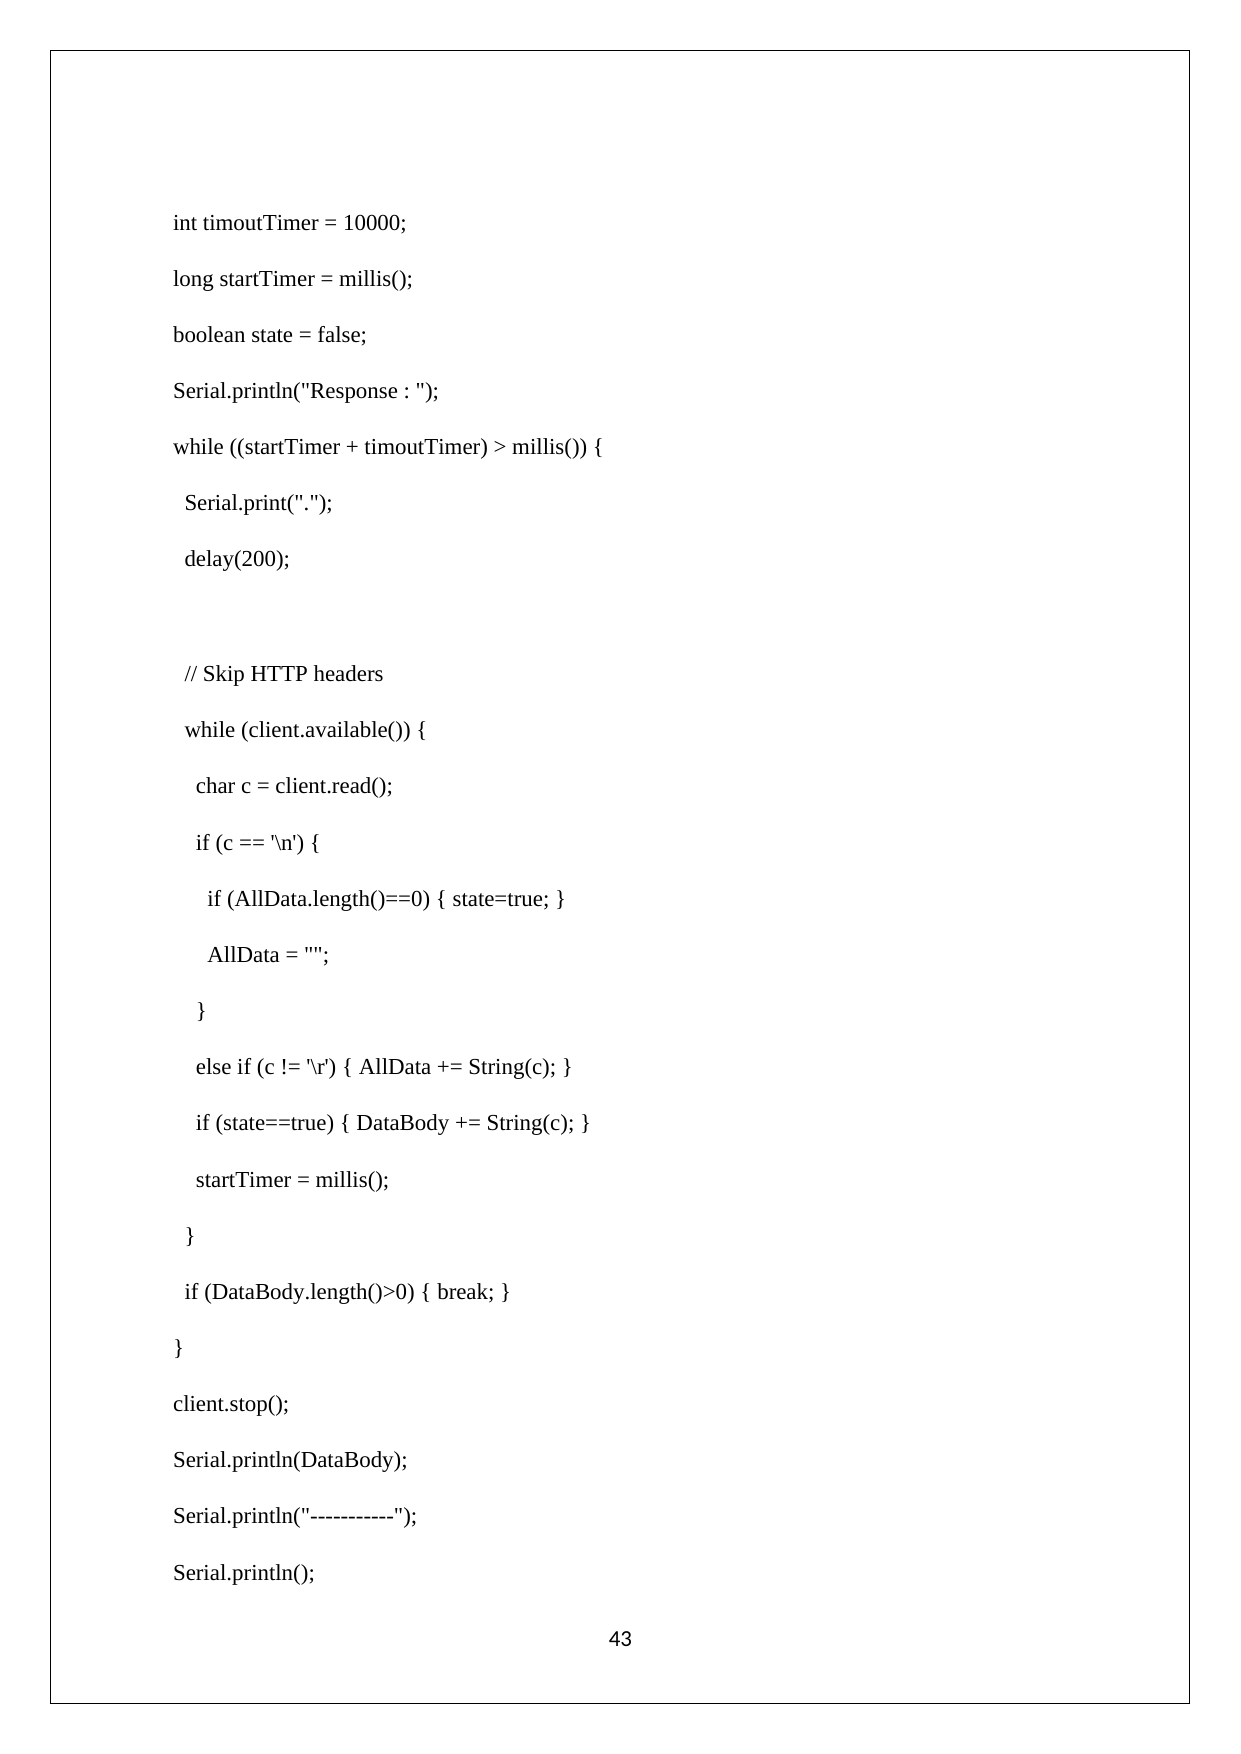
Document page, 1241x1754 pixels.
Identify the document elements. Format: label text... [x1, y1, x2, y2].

text Serial.println("-----------"); [150, 1502, 1090, 1529]
text Serial.println("Response : "); [150, 377, 1090, 403]
text boolean state = false; [150, 321, 1090, 347]
text } [150, 1222, 1090, 1248]
text // Skip HTTP headers [150, 660, 1090, 687]
text Serial.println(); [150, 1559, 1090, 1585]
text AllData = ""; [150, 941, 1090, 967]
text while (client.available()) { [150, 716, 1090, 743]
text delay(200); [150, 546, 1090, 572]
text else if (c != '\r') { AllData += String(c); } [150, 1053, 1090, 1080]
text long startTimer = millis(); [150, 265, 1090, 291]
text Serial.println(DataBody); [150, 1446, 1090, 1473]
text } [150, 1334, 1090, 1360]
text char c = client.read(); [150, 773, 1090, 799]
text if (DataBody.length()>0) { break; } [150, 1278, 1090, 1304]
text while ((startTimer + timoutTimer) > millis()) { [150, 433, 1090, 459]
text startTimer = millis(); [150, 1166, 1090, 1192]
text if (state==true) { DataBody += String(c); } [150, 1109, 1090, 1136]
text if (AllData.length()==0) { state=true; } [150, 885, 1090, 911]
text } [150, 997, 1090, 1023]
text int timoutTimer = 10000; [150, 209, 1090, 235]
text client.stop(); [150, 1390, 1090, 1417]
text Serial.print("."); [150, 489, 1090, 516]
text if (c == '\n') { [150, 829, 1090, 855]
